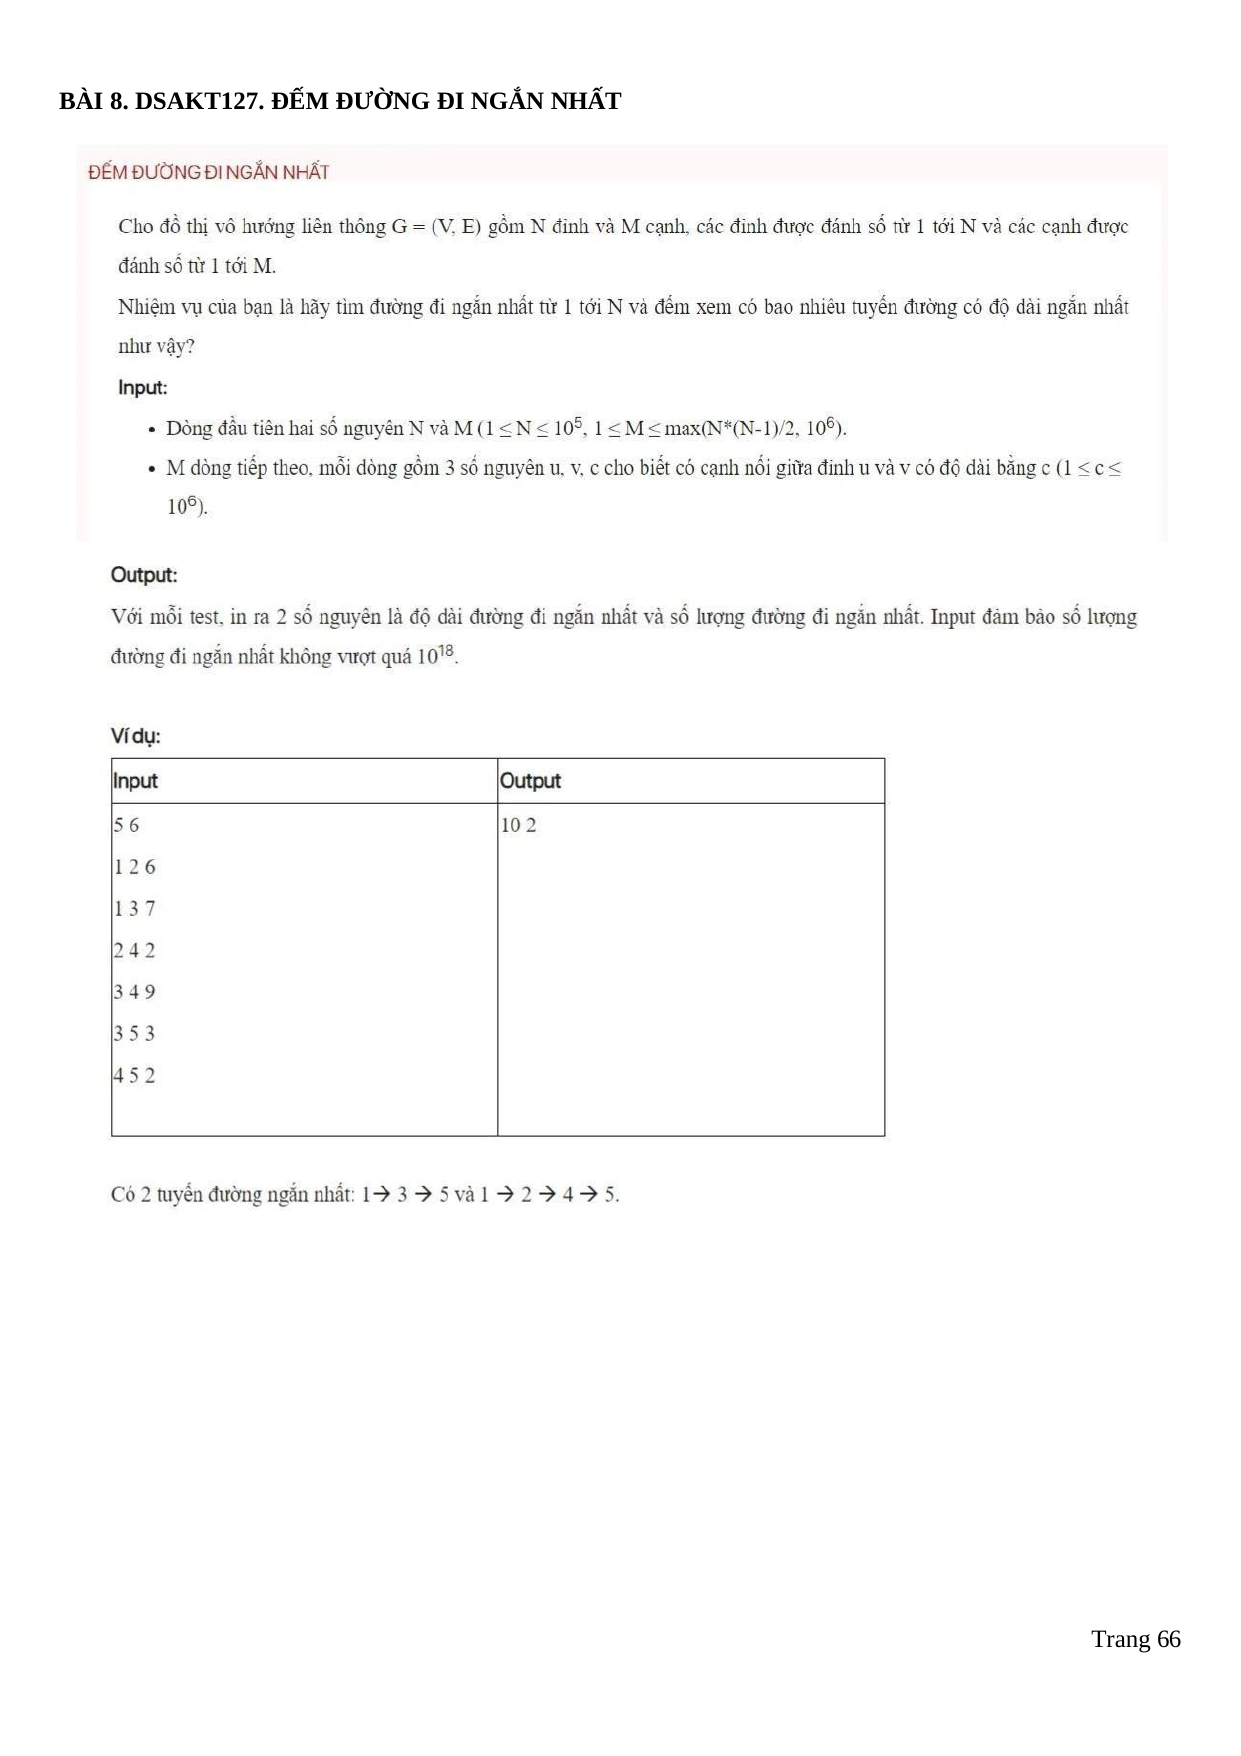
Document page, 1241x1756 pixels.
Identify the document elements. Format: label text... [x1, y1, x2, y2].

text BÀI 8. DSAKT127. ĐẾM ĐƯỜNG ĐI NGẮN NHẤT [59, 86, 1226, 114]
picture [76, 143, 1169, 542]
picture [99, 566, 1146, 1218]
